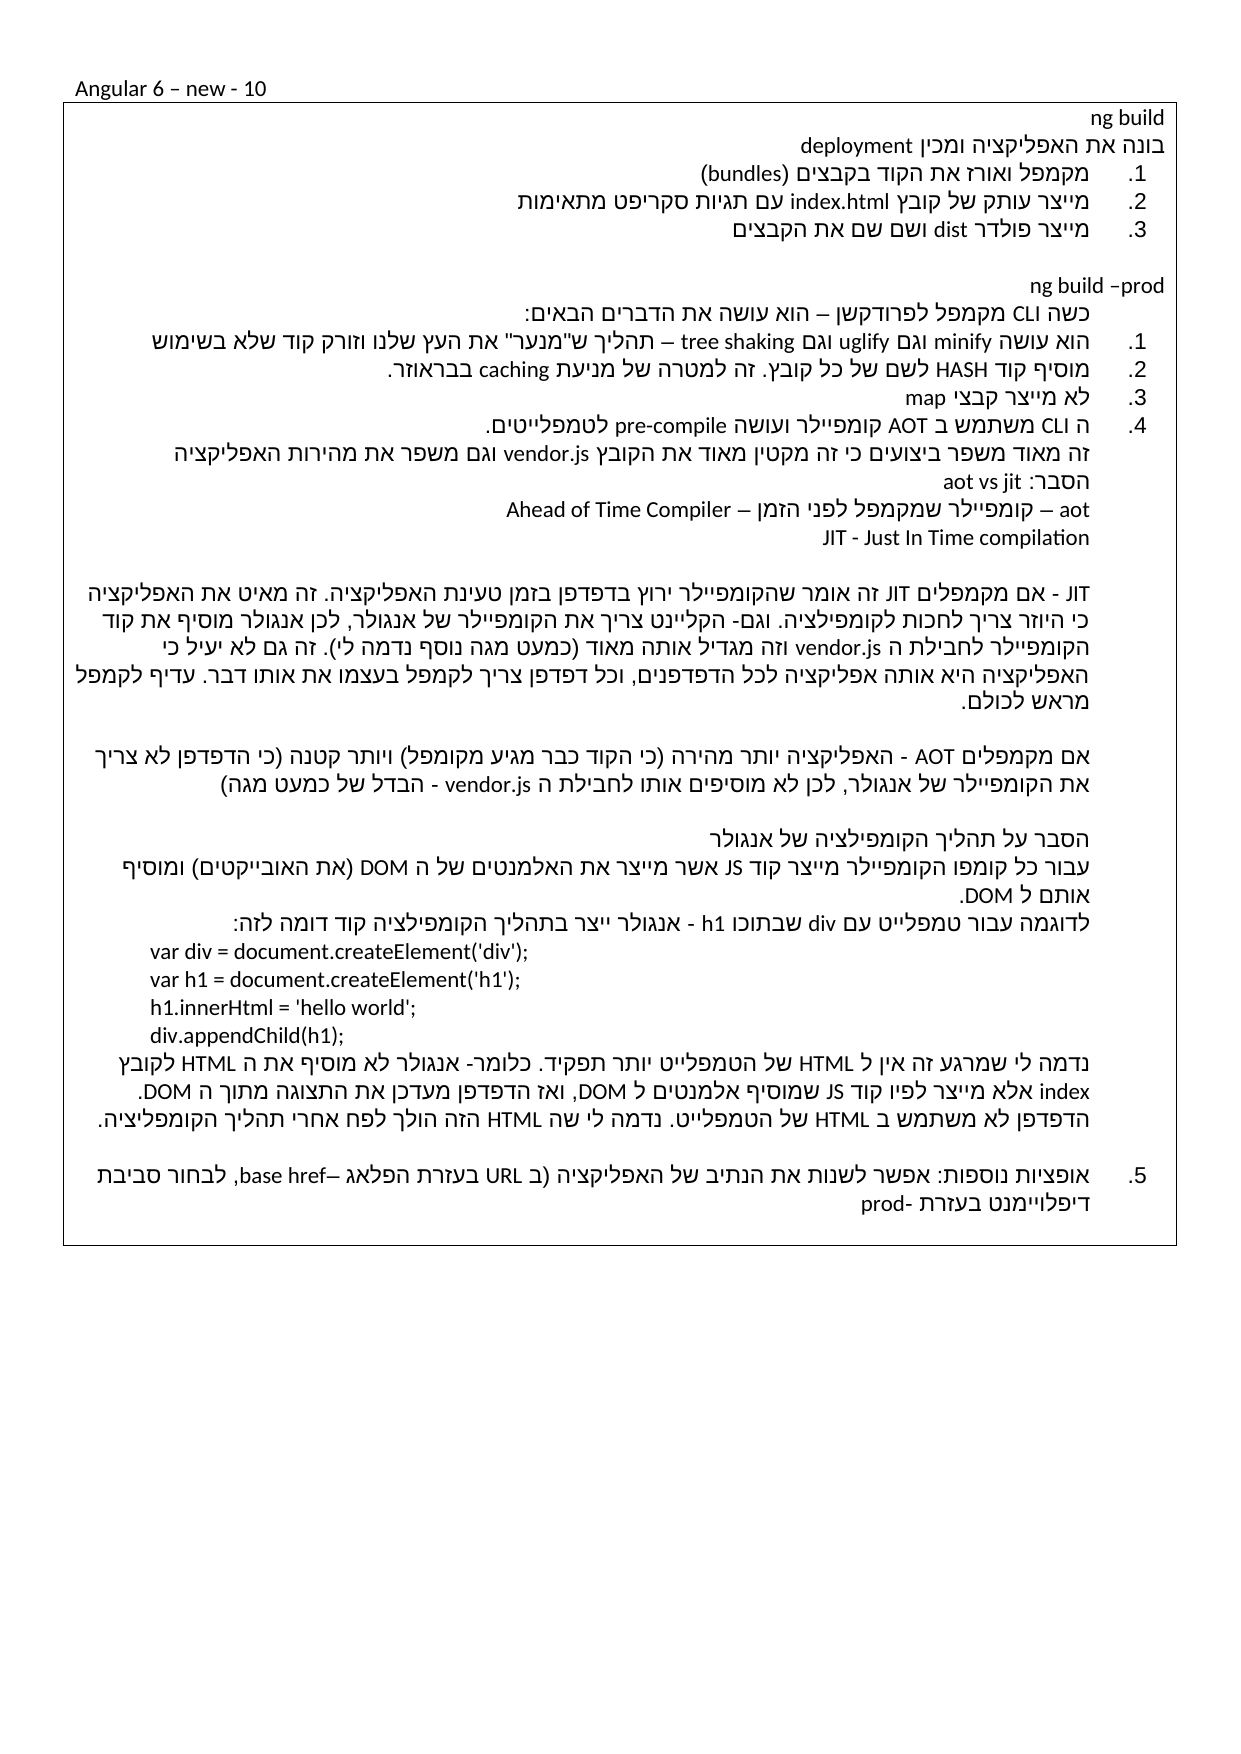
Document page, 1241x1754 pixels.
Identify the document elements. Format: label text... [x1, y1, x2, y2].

table_cell ng build בונה את האפליקציה ומכין deployment מקמפל ואורז את הקוד בקבצים (bundles) מייצר עותק של קובץ index.html עם תגיות סקריפט מתאימות מייצר פולדר dist ושם שם את הקבצים ng build –prod כשה CLI מקמפל לפרודקשן – הוא עושה את הדברים הבאים: הוא עושה minify וגם uglify וגם tree shaking – תהליך ש"מנער" את העץ שלנו וזורק קוד שלא בשימוש מוסיף קוד HASH לשם של כל קובץ. זה למטרה של מניעת caching בבראוזר. לא מייצר קבצי map ה CLI משתמש ב AOT קומפיילר ועושה pre-compile לטמפלייטים. זה מאוד משפר ביצועים כי זה מקטין מאוד את הקובץ vendor.js וגם משפר את מהירות האפליקציה הסבר: aot vs jit aot – קומפיילר שמקמפל לפני הזמן – Ahead of Time Compiler JIT - Just In Time compilation JIT - אם מקמפלים JIT זה אומר שהקומפיילר ירוץ בדפדפן בזמן טעינת האפליקציה. זה מאיט את האפליקציה כי היוזר צריך לחכות לקומפילציה. וגם- הקליינט צריך את הקומפיילר של אנגולר, לכן אנגולר מוסיף את קוד הקומפיילר לחבילת ה vendor.js וזה מגדיל אותה מאוד (כמעט מגה נוסף נדמה לי). זה גם לא יעיל כי האפליקציה היא אותה אפליקציה לכל הדפדפנים, וכל דפדפן צריך לקמפל בעצמו את אותו דבר. עדיף לקמפל מראש לכולם. אם מקמפלים AOT - האפליקציה יותר מהירה (כי הקוד כבר מגיע מקומפל) ויותר קטנה (כי הדפדפן לא צריך את הקומפיילר של אנגולר, לכן לא מוסיפים אותו לחבילת ה vendor.js - הבדל של כמעט מגה) הסבר על תהליך הקומפילציה של אנגולר עבור כל קומפו הקומפיילר מייצר קוד JS אשר מייצר את האלמנטים של ה DOM (את האובייקטים) ומוסיף אותם ל DOM. לדוגמה עבור טמפלייט עם div שבתוכו h1 - אנגולר ייצר בתהליך הקומפילציה קוד דומה לזה: var div = document.createElement('div'); var h1 = document.createElement('h1'); h1.innerHtml = 'hello world'; div.appendChild(h1); נדמה לי שמרגע זה אין ל HTML של הטמפלייט יותר תפקיד. כלומר- אנגולר לא מוסיף את ה HTML לקובץ index אלא מייצר לפיו קוד JS שמוסיף אלמנטים ל DOM, ואז הדפדפן מעדכן את התצוגה מתוך ה DOM. הדפדפן לא משתמש ב HTML של הטמפלייט. נדמה לי שה HTML הזה הולך לפח אחרי תהליך הקומפליציה. אופציות נוספות: אפשר לשנות את הנתיב של האפליקציה (ב URL בעזרת הפלאג –base href, לבחור סביבת דיפלויימנט בעזרת -prod [64, 103, 1176, 1245]
